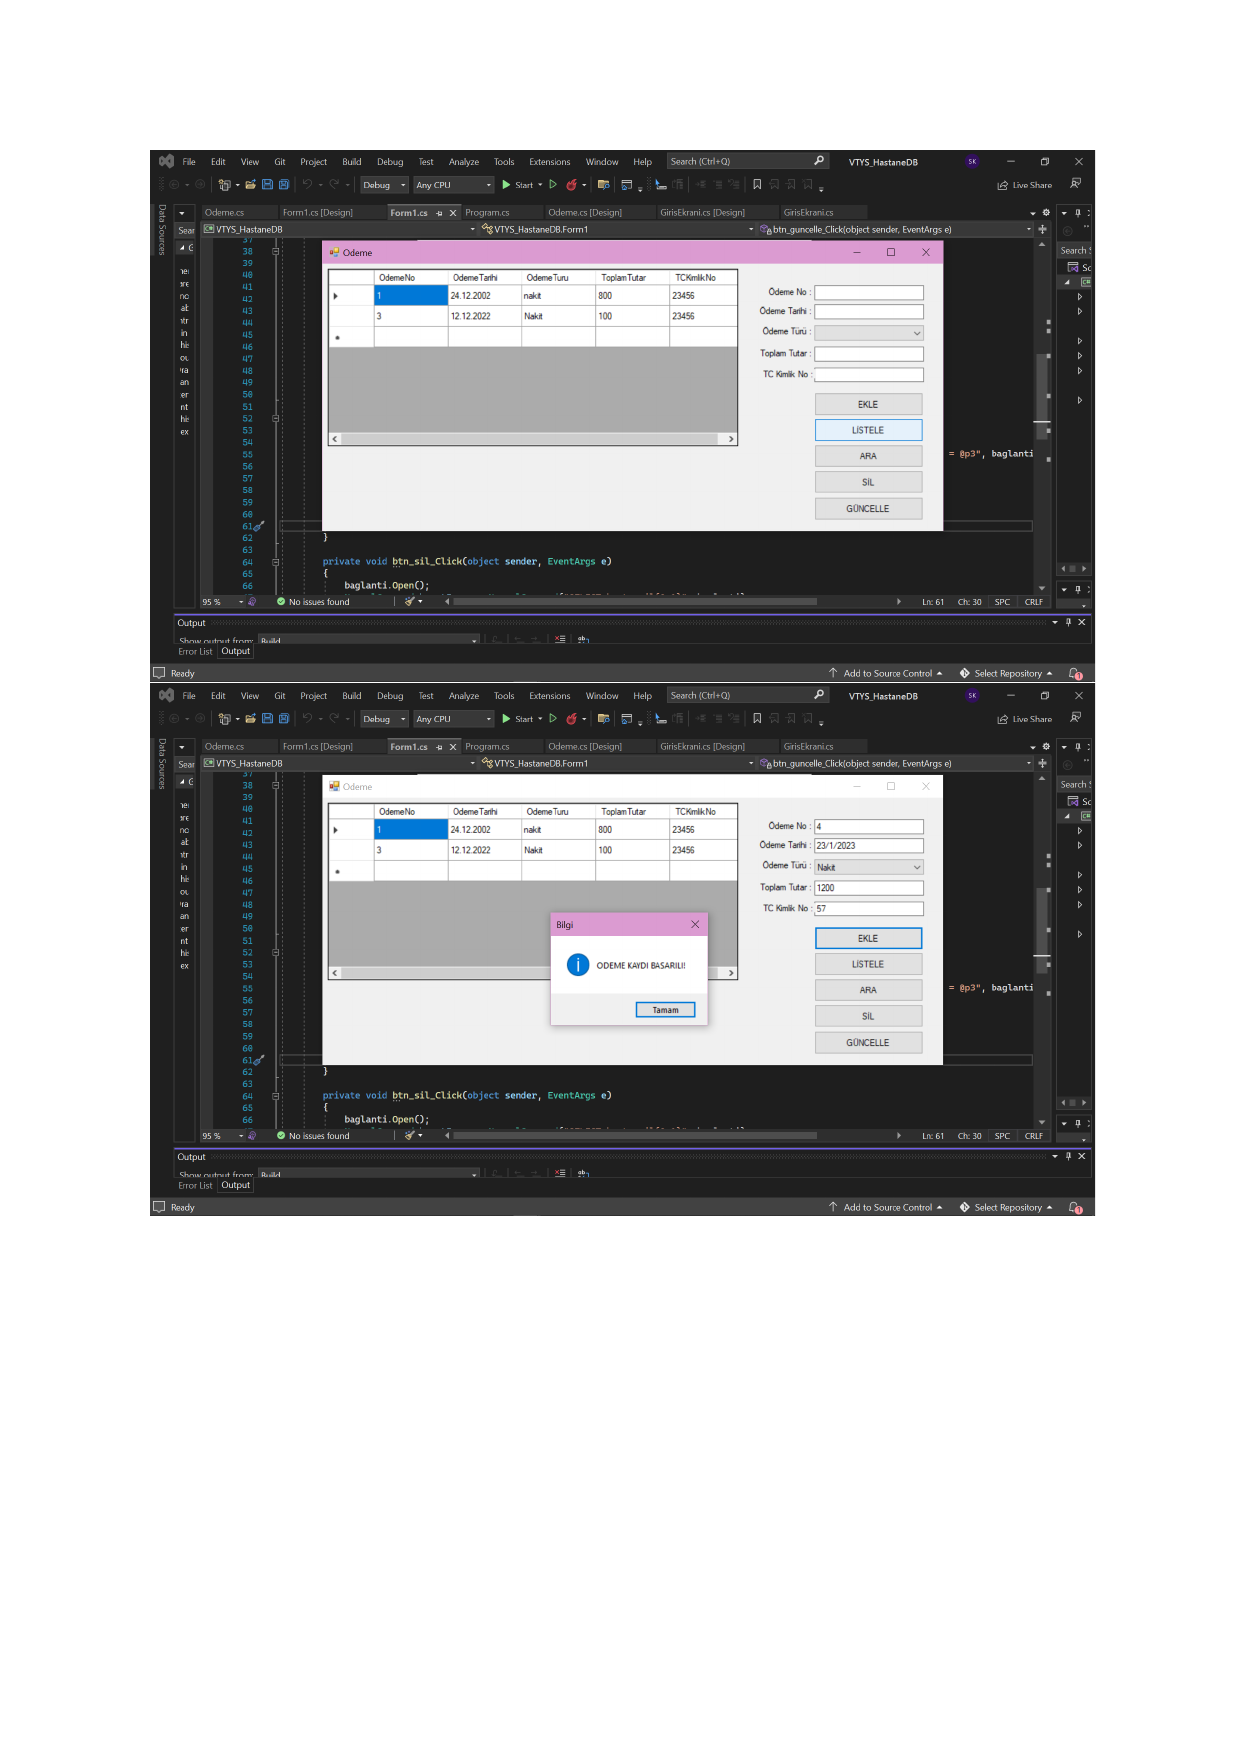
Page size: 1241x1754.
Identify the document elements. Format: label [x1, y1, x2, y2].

picture [150, 683, 1096, 1216]
picture [150, 150, 1096, 682]
